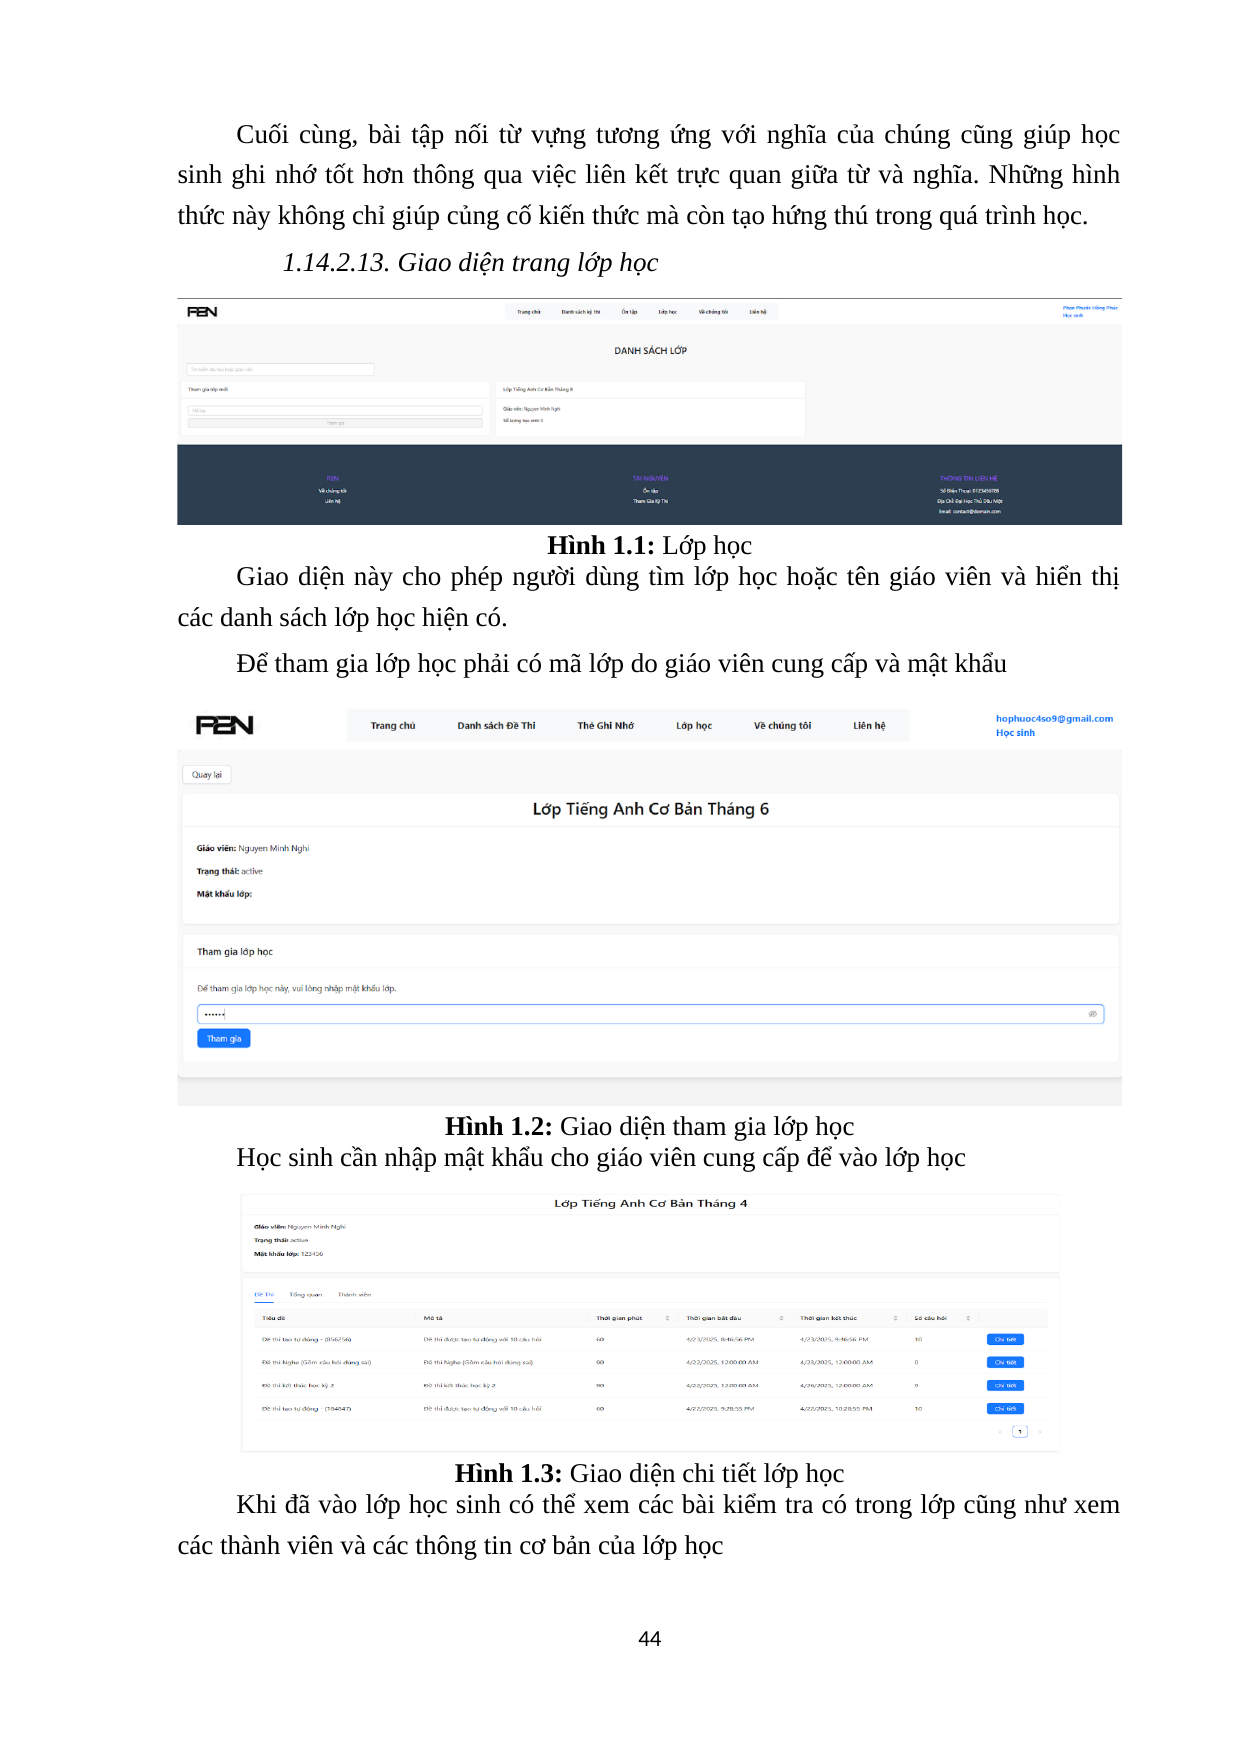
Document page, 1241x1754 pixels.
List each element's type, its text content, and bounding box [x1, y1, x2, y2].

text Học sinh cần nhập mật khẩu cho giáo viên cung cấp để vào lớp học [177, 1141, 1122, 1172]
text Lớp học [177, 529, 1122, 561]
text Giao diện trang lớp học [177, 246, 1122, 277]
text Cuối cùng, bài tập nối từ vựng tương ứng với nghĩa của chúng cũng giúp học sinh ghi nhớ tốt hơn thông qua việc liên kết trực quan giữa từ và nghĩa. Những hình thức này không chỉ giúp củng cố kiến thức mà còn tạo hứng thú trong quá trình học. [177, 118, 1122, 230]
text Giao diện này cho phép người dùng tìm lớp học hoặc tên giáo viên và hiển thị các danh sách lớp học hiện có. [177, 561, 1122, 632]
text Giao diện chi tiết lớp học [177, 1457, 1122, 1489]
picture [239, 1194, 1060, 1453]
text Giao diện tham gia lớp học [177, 1110, 1122, 1141]
text Để tham gia lớp học phải có mã lớp do giáo viên cung cấp và mật khẩu [177, 648, 1122, 679]
picture [177, 298, 1123, 525]
text Khi đã vào lớp học sinh có thể xem các bài kiểm tra có trong lớp cũng như xem các thành viên và các thông tin cơ bản của lớp học [177, 1489, 1122, 1560]
picture [177, 700, 1123, 1106]
